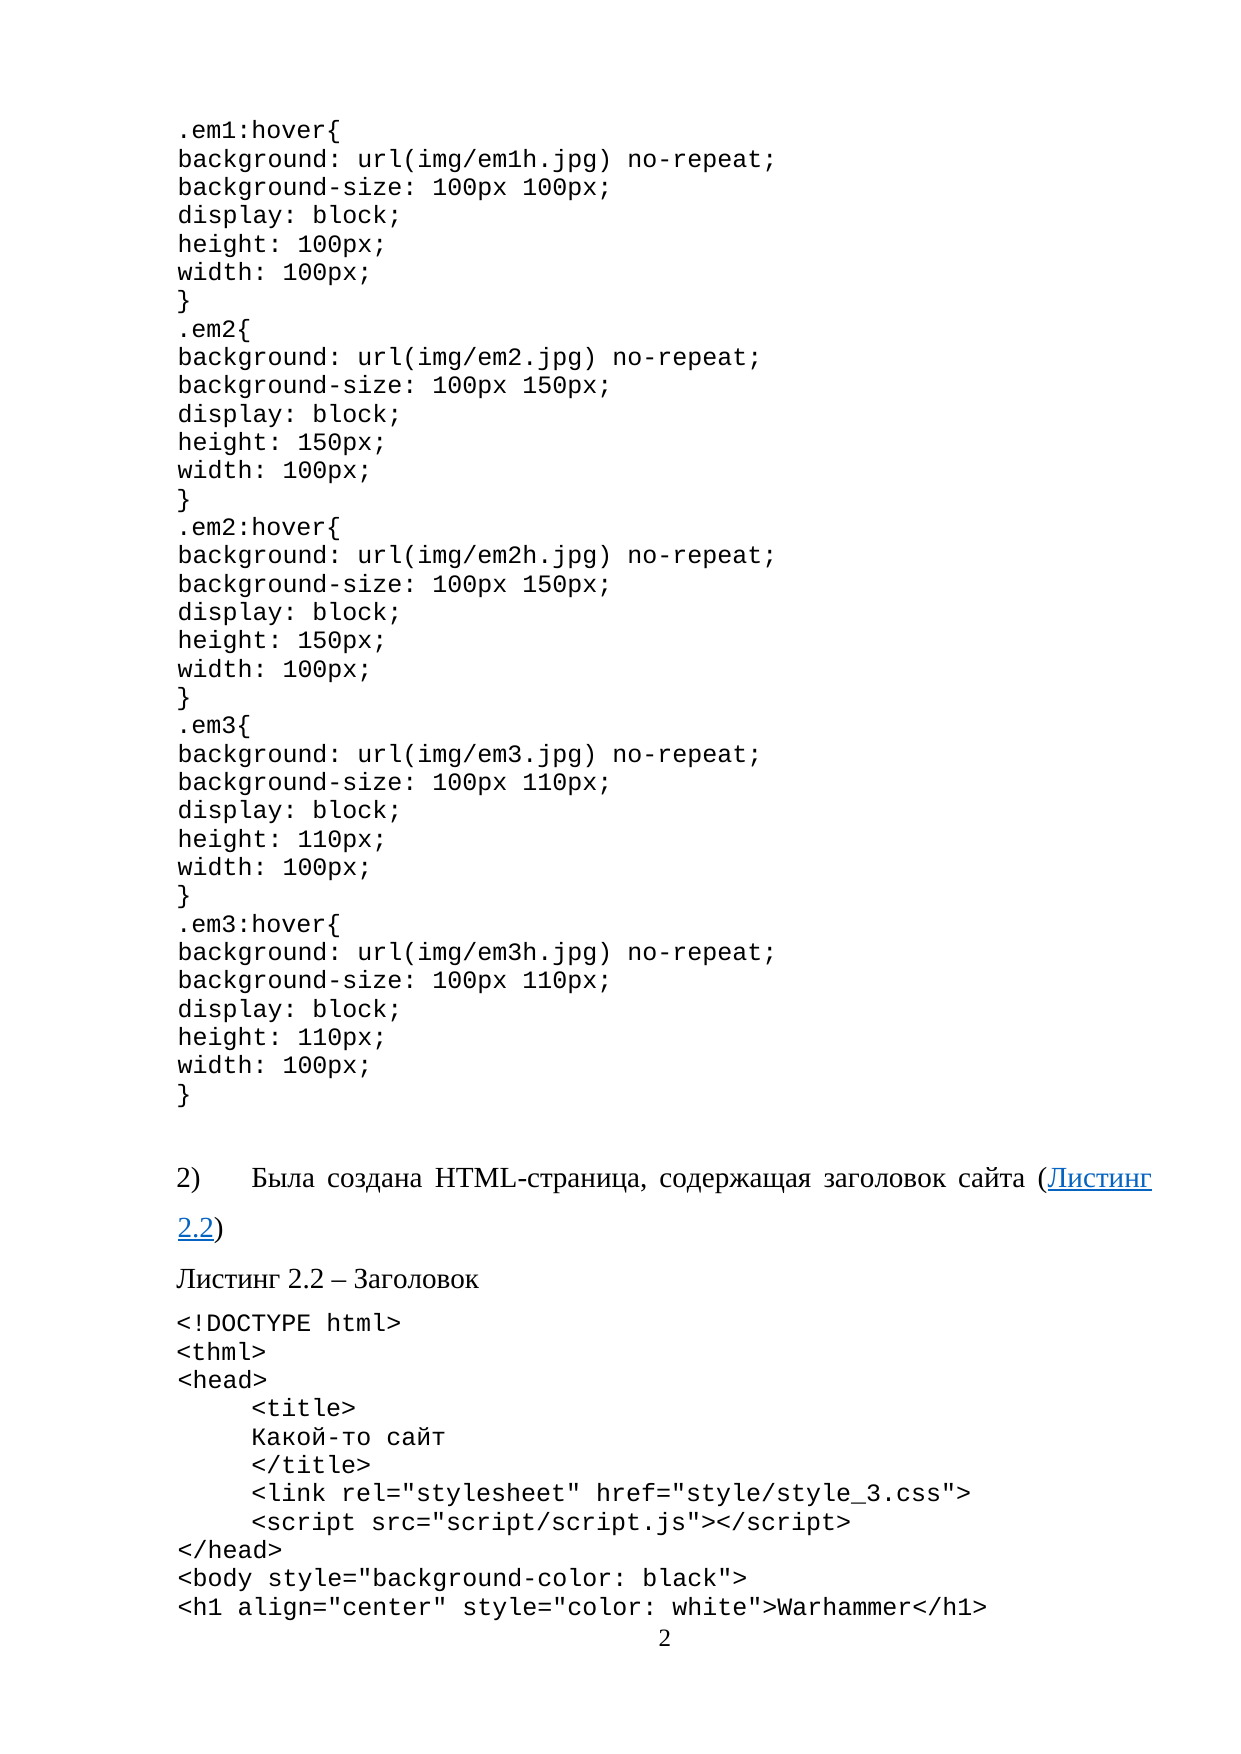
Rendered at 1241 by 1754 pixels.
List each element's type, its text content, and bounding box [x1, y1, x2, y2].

list } [176, 288, 1152, 316]
list .em3:hover{ [176, 911, 1152, 940]
list .em3{ [176, 713, 1152, 741]
list <script src="script/script.js"></script> [176, 1509, 1152, 1538]
list <!DOCTYPE html> [176, 1311, 1152, 1339]
list background-size: 100px 150px; [176, 373, 1152, 401]
list } [176, 1081, 1152, 1110]
list background: url(img/em2h.jpg) no-repeat; [176, 543, 1152, 571]
list height: 110px; [176, 826, 1152, 855]
list width: 100px; [176, 656, 1152, 685]
list <title> [176, 1396, 1152, 1424]
list display: block; [176, 401, 1152, 430]
list height: 100px; [176, 231, 1152, 260]
list display: block; [176, 996, 1152, 1025]
list display: block; [176, 600, 1152, 628]
list width: 100px; [176, 855, 1152, 883]
list height: 110px; [176, 1025, 1152, 1053]
list .em1:hover{ [176, 118, 1152, 146]
list height: 150px; [176, 430, 1152, 458]
list background: url(img/em3.jpg) no-repeat; [176, 741, 1152, 770]
list width: 100px; [176, 1053, 1152, 1081]
list } [176, 486, 1152, 515]
list Какой-то сайт [176, 1424, 1152, 1453]
list <link rel="stylesheet" href="style/style_3.css"> [176, 1481, 1152, 1509]
list background-size: 100px 110px; [176, 968, 1152, 996]
list .em2:hover{ [176, 515, 1152, 543]
list background: url(img/em2.jpg) no-repeat; [176, 345, 1152, 373]
list width: 100px; [176, 458, 1152, 486]
list background-size: 100px 100px; [176, 175, 1152, 203]
list background-size: 100px 150px; [176, 571, 1152, 600]
list width: 100px; [176, 260, 1152, 288]
list <body style="background-color: black"> [176, 1566, 1152, 1594]
list } [176, 685, 1152, 713]
list } [176, 883, 1152, 911]
list </title> [176, 1453, 1152, 1481]
list Листинг 2.2 – Заголовок [176, 1261, 1152, 1294]
list height: 150px; [176, 628, 1152, 656]
list Была создана HTML-страница, содержащая заголовок сайта (Листинг 2.2) [176, 1160, 1152, 1244]
list background: url(img/em1h.jpg) no-repeat; [176, 146, 1152, 175]
list background-size: 100px 110px; [176, 770, 1152, 798]
list display: block; [176, 798, 1152, 826]
list <thml> [176, 1339, 1152, 1368]
list <h1 align="center" style="color: white">Warhammer</h1> [176, 1594, 1152, 1623]
list <head> [176, 1368, 1152, 1396]
list </head> [176, 1538, 1152, 1566]
list display: block; [176, 203, 1152, 231]
list background: url(img/em3h.jpg) no-repeat; [176, 940, 1152, 968]
list .em2{ [176, 316, 1152, 345]
